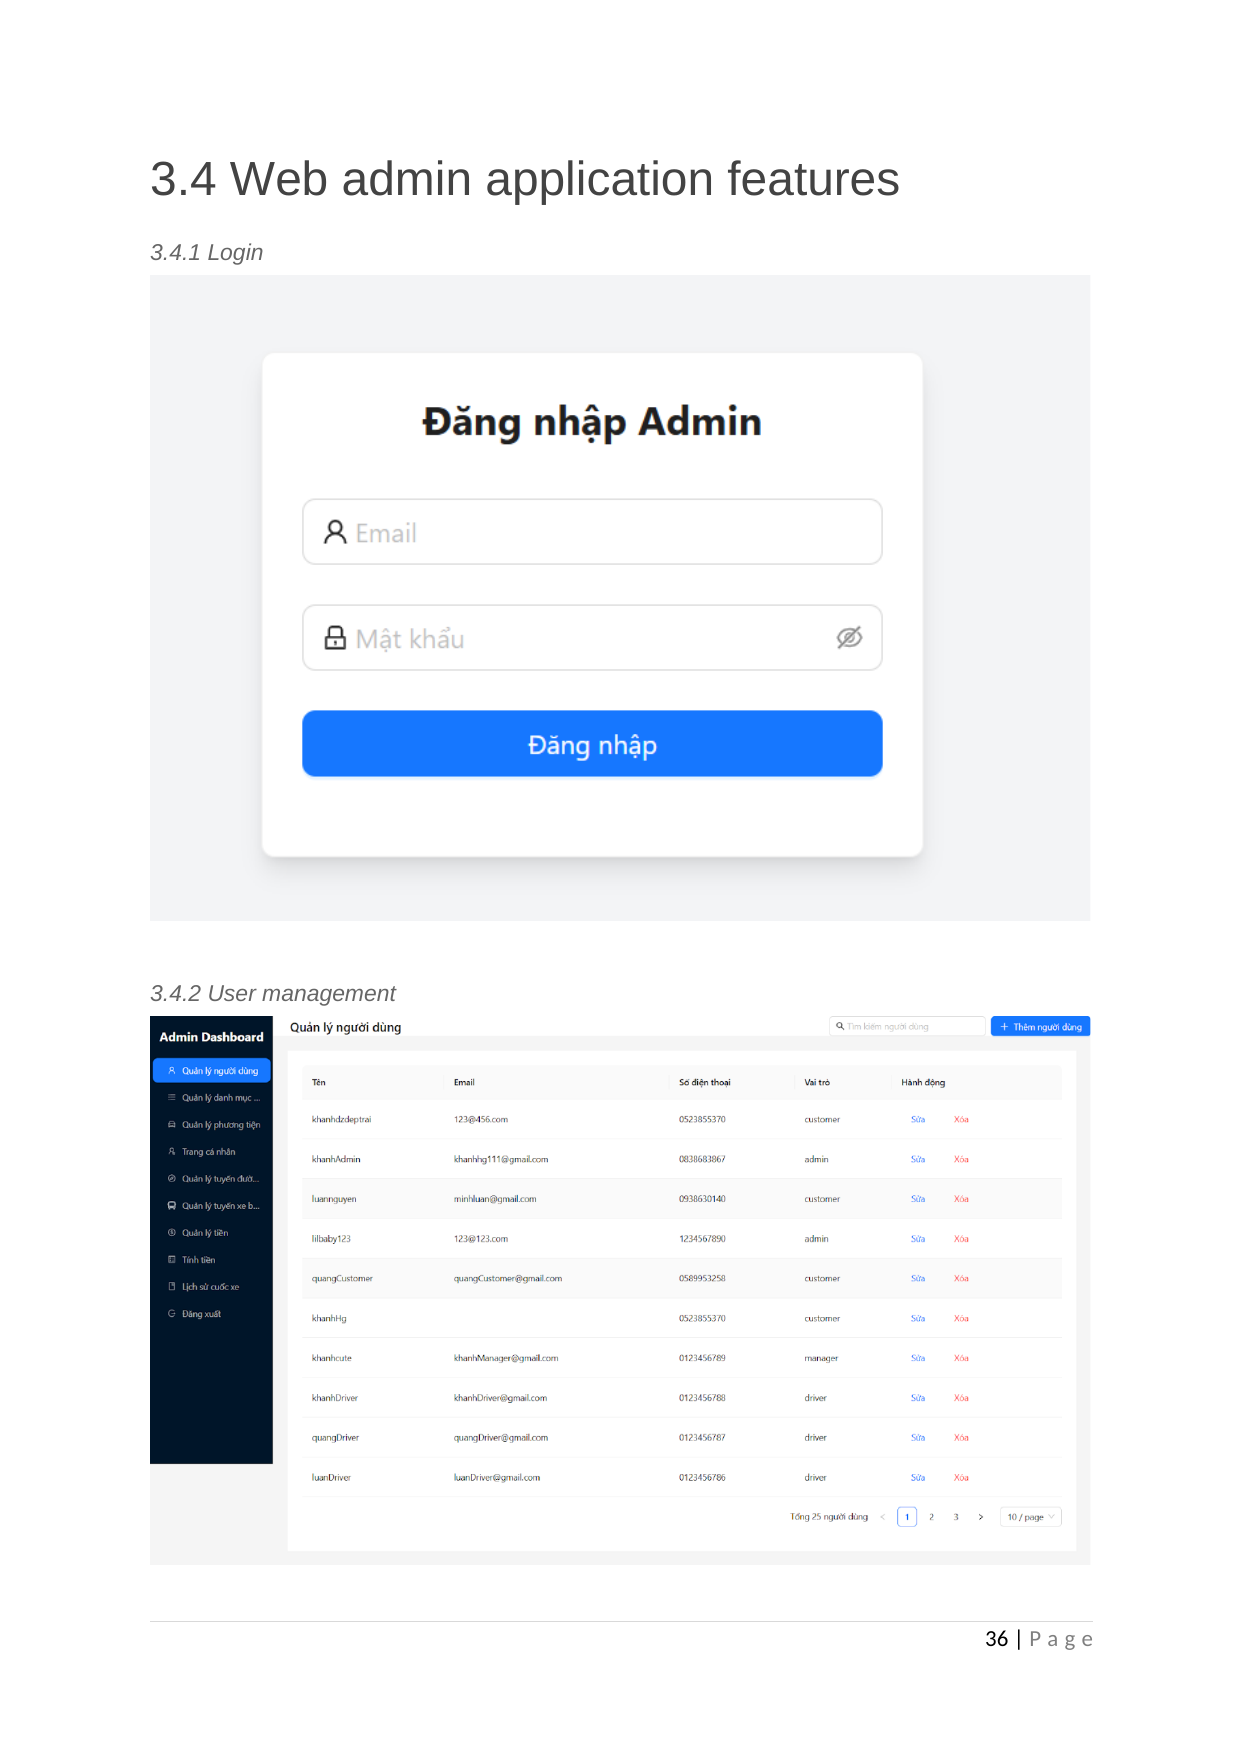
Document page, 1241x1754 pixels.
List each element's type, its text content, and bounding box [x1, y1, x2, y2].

picture [150, 1016, 1091, 1565]
subtitle 3.4 Web admin application features [150, 150, 1093, 205]
subtitle 3.4.2 User management [150, 980, 1093, 1006]
subtitle 3.4.1 Login [150, 239, 1093, 265]
picture [150, 275, 1091, 921]
